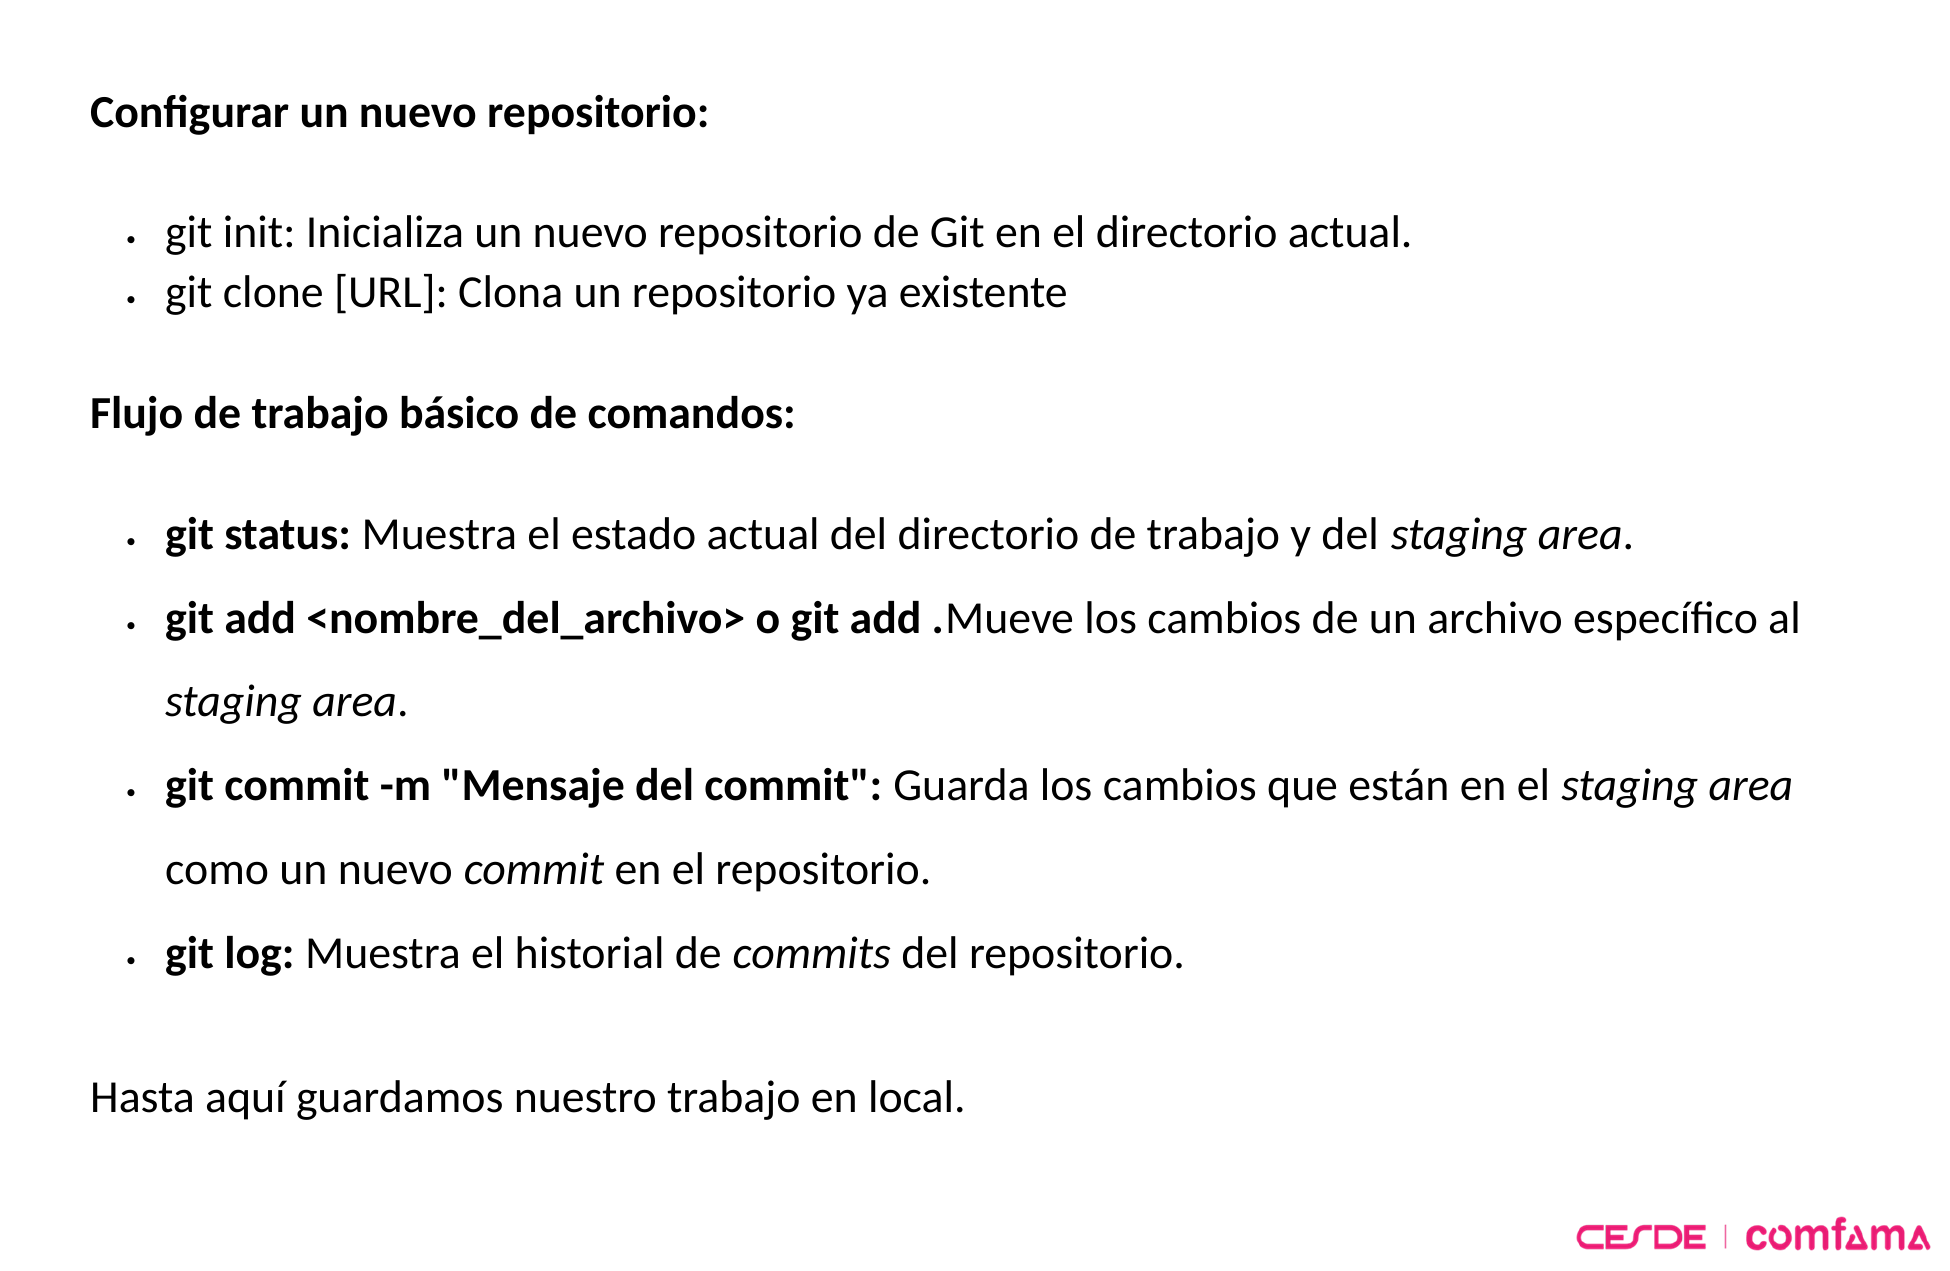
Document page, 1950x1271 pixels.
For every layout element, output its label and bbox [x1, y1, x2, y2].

picture [1567, 1208, 1939, 1258]
